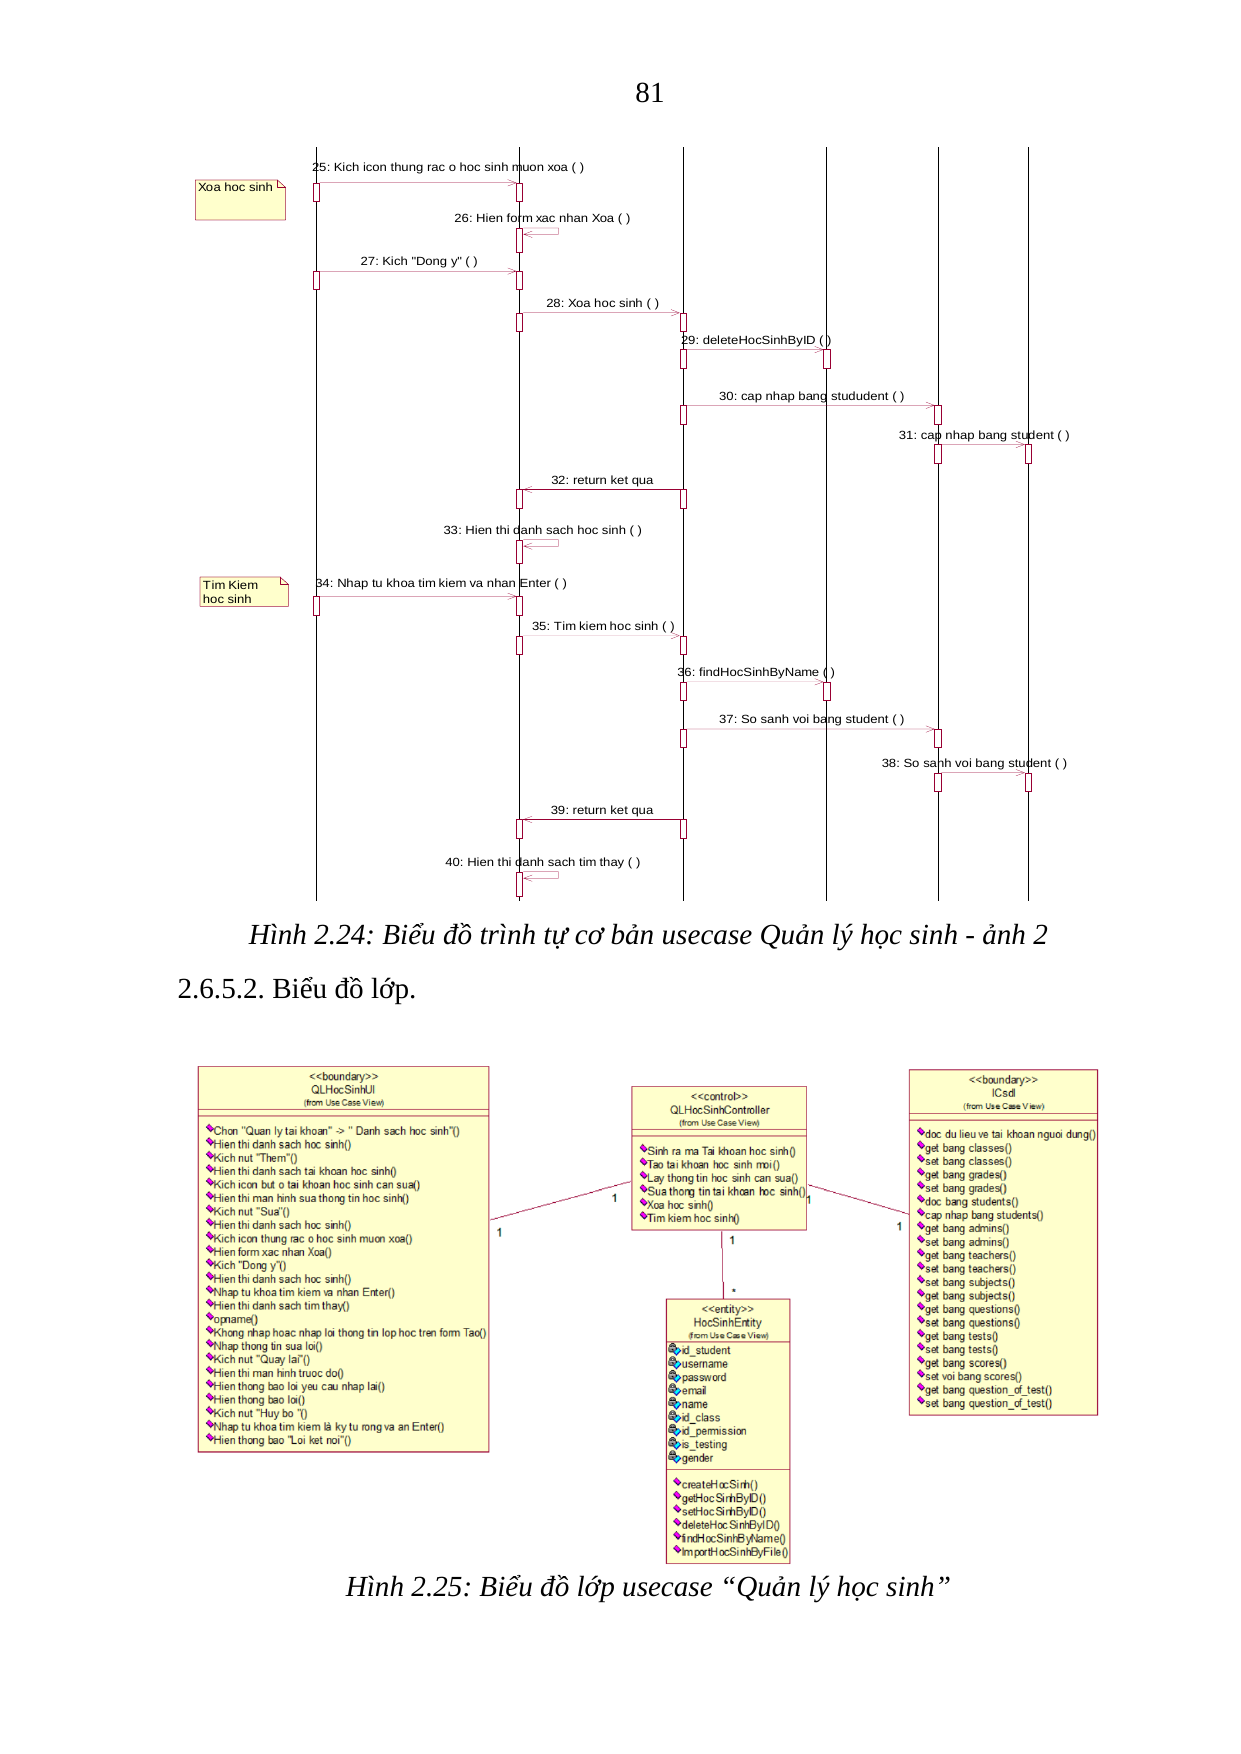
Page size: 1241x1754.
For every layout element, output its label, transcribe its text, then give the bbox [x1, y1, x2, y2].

picture [177, 1058, 1123, 1567]
subtitle 2.6.5.2. Biểu đồ lớp. [177, 972, 1122, 1005]
